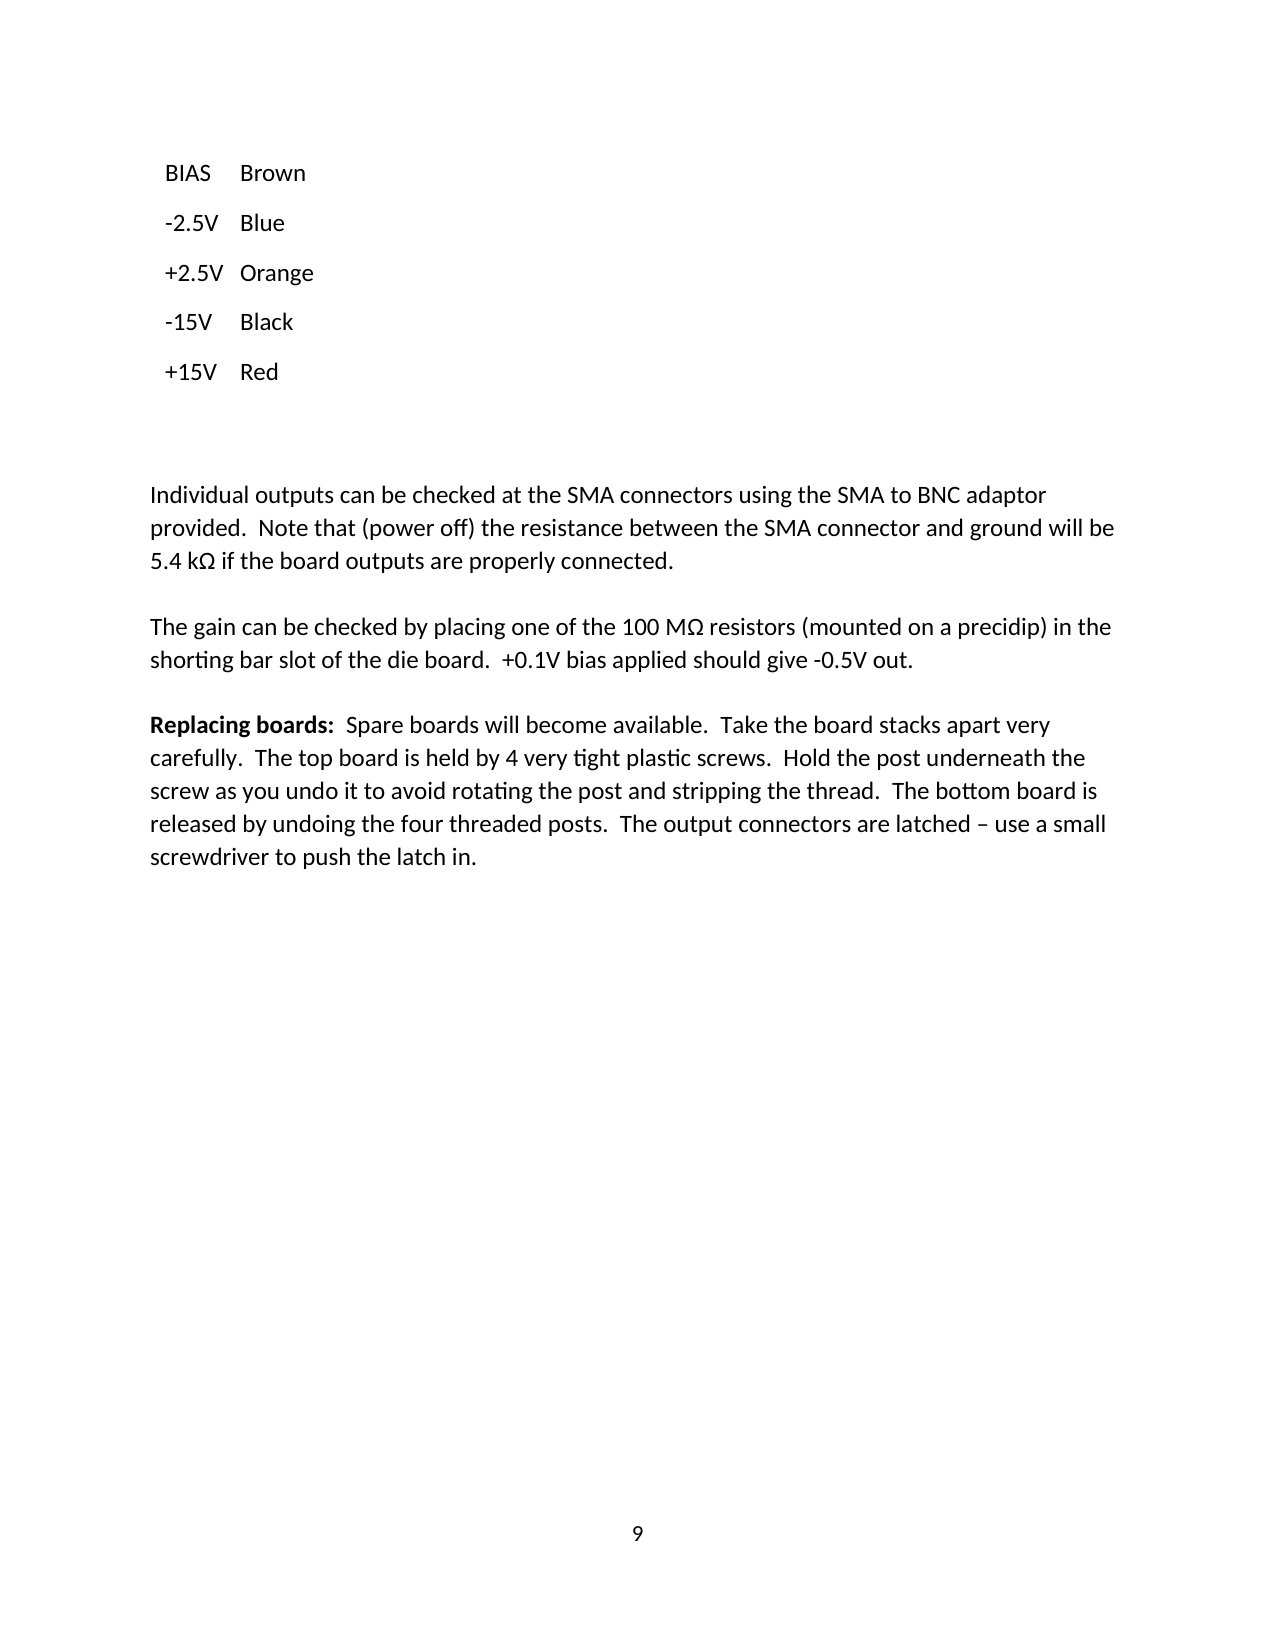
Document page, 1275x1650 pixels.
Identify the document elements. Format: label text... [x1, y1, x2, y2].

text Individual outputs can be checked at the SMA connectors using the SMA to BNC adaptor provided. Note that (power off) the resistance between the SMA connector and ground will be 5.4 kΩ if the board outputs are properly connected. [150, 479, 1125, 576]
text The gain can be checked by placing one of the 100 MΩ resistors (mounted on a precidip) in the shorting bar slot of the die board. +0.1V bias applied should give -0.5V out. [150, 611, 1125, 674]
text Replacing boards: Spare boards will become available. Take the board stacks apart very carefully. The top board is held by 4 very tight plastic screws. Hold the post underneath the screw as you undo it to avoid rotating the post and stripping the thread. The bottom board is released by undoing the four threaded posts. The output connectors are latched – use a small screwdriver to push the latch in. [150, 709, 1125, 872]
